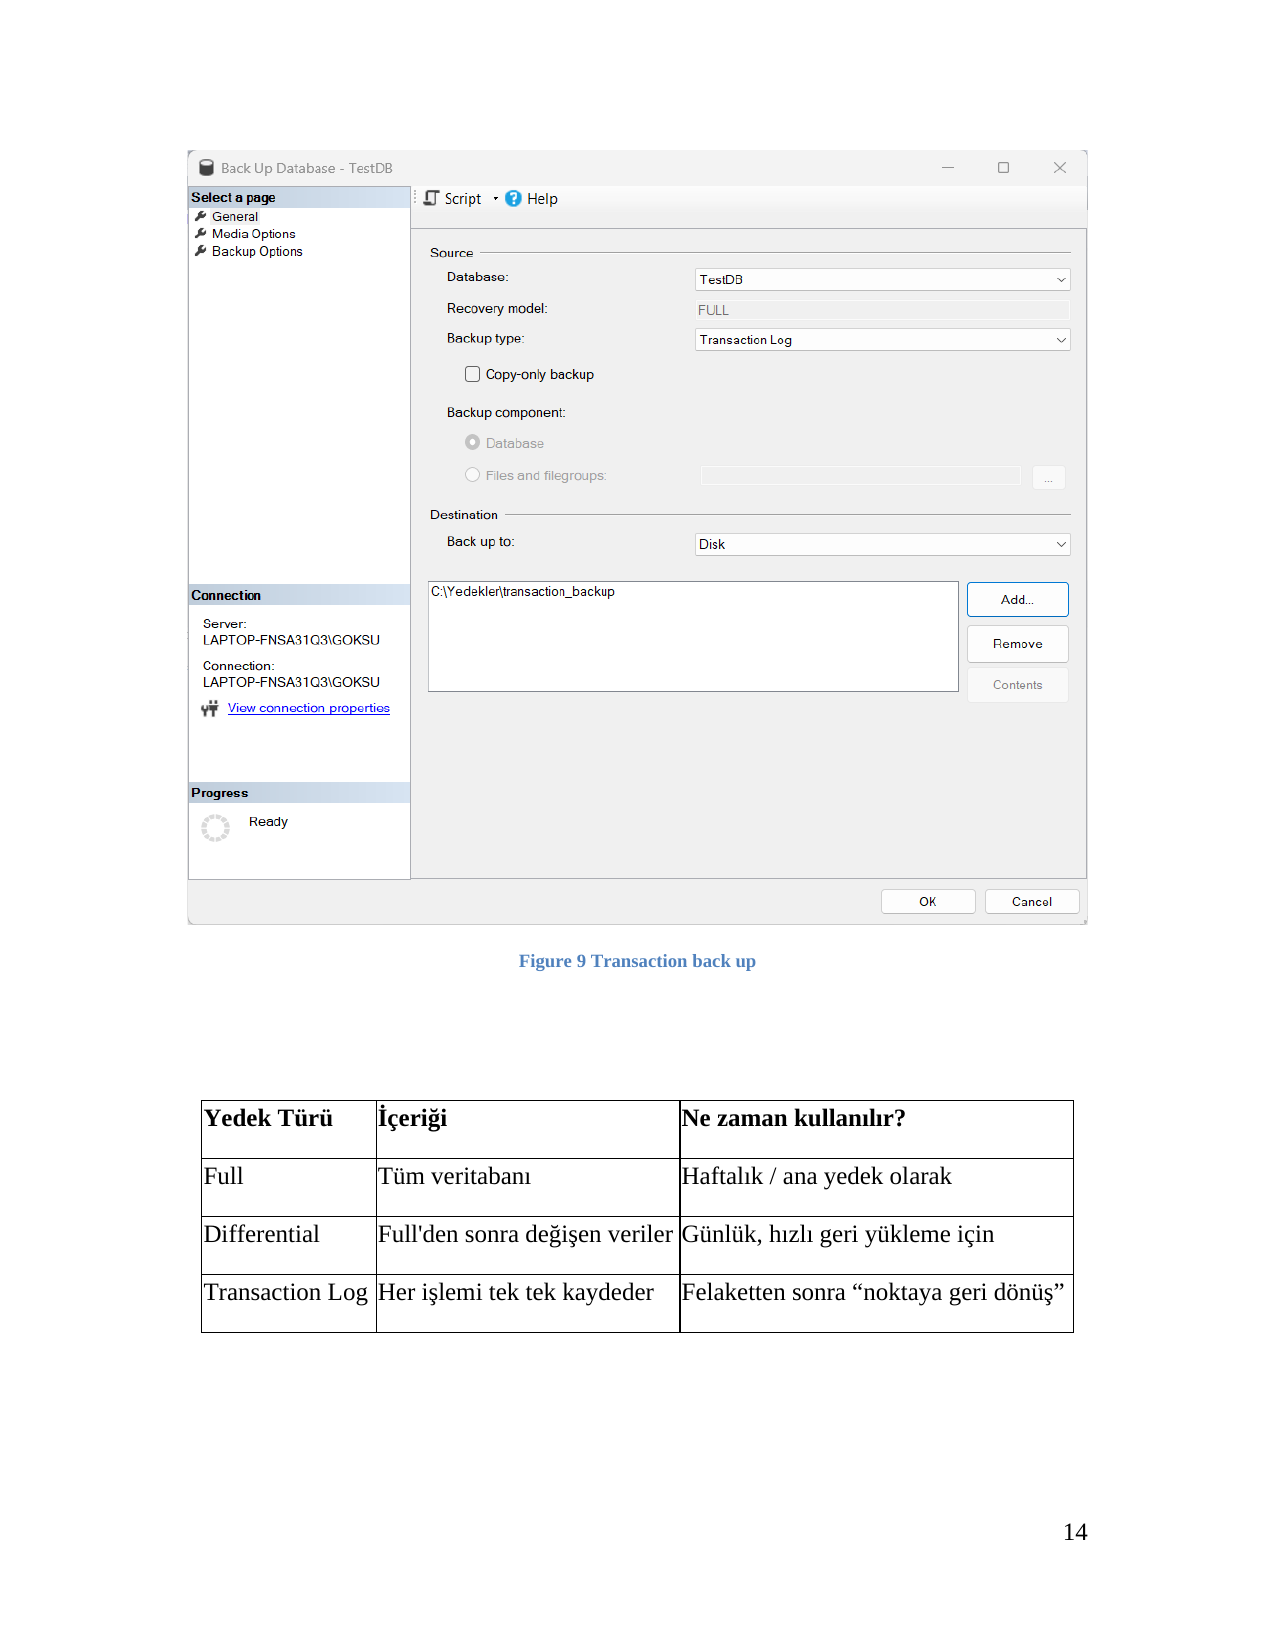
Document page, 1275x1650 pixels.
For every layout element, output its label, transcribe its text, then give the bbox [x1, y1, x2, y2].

table_header Yedek Türü [202, 1101, 376, 1158]
picture [187, 150, 1088, 925]
table_cell Haftalık / ana yedek olarak [681, 1159, 1073, 1216]
table_cell Felaketten sonra “noktaya geri dönüş” [681, 1275, 1073, 1332]
table_cell Full [202, 1159, 376, 1216]
table_cell Her işlemi tek tek kaydeder [377, 1275, 679, 1332]
text Figure 9 Transaction back up [187, 950, 1087, 972]
table_cell Differential [202, 1217, 376, 1274]
table_cell Tüm veritabanı [377, 1159, 679, 1216]
table_cell Full'den sonra değişen veriler [377, 1217, 679, 1274]
table_header İçeriği [377, 1101, 679, 1158]
table_header Ne zaman kullanılır? [681, 1101, 1073, 1158]
table_cell Transaction Log [202, 1275, 376, 1332]
table_cell Günlük, hızlı geri yükleme için [681, 1217, 1073, 1274]
